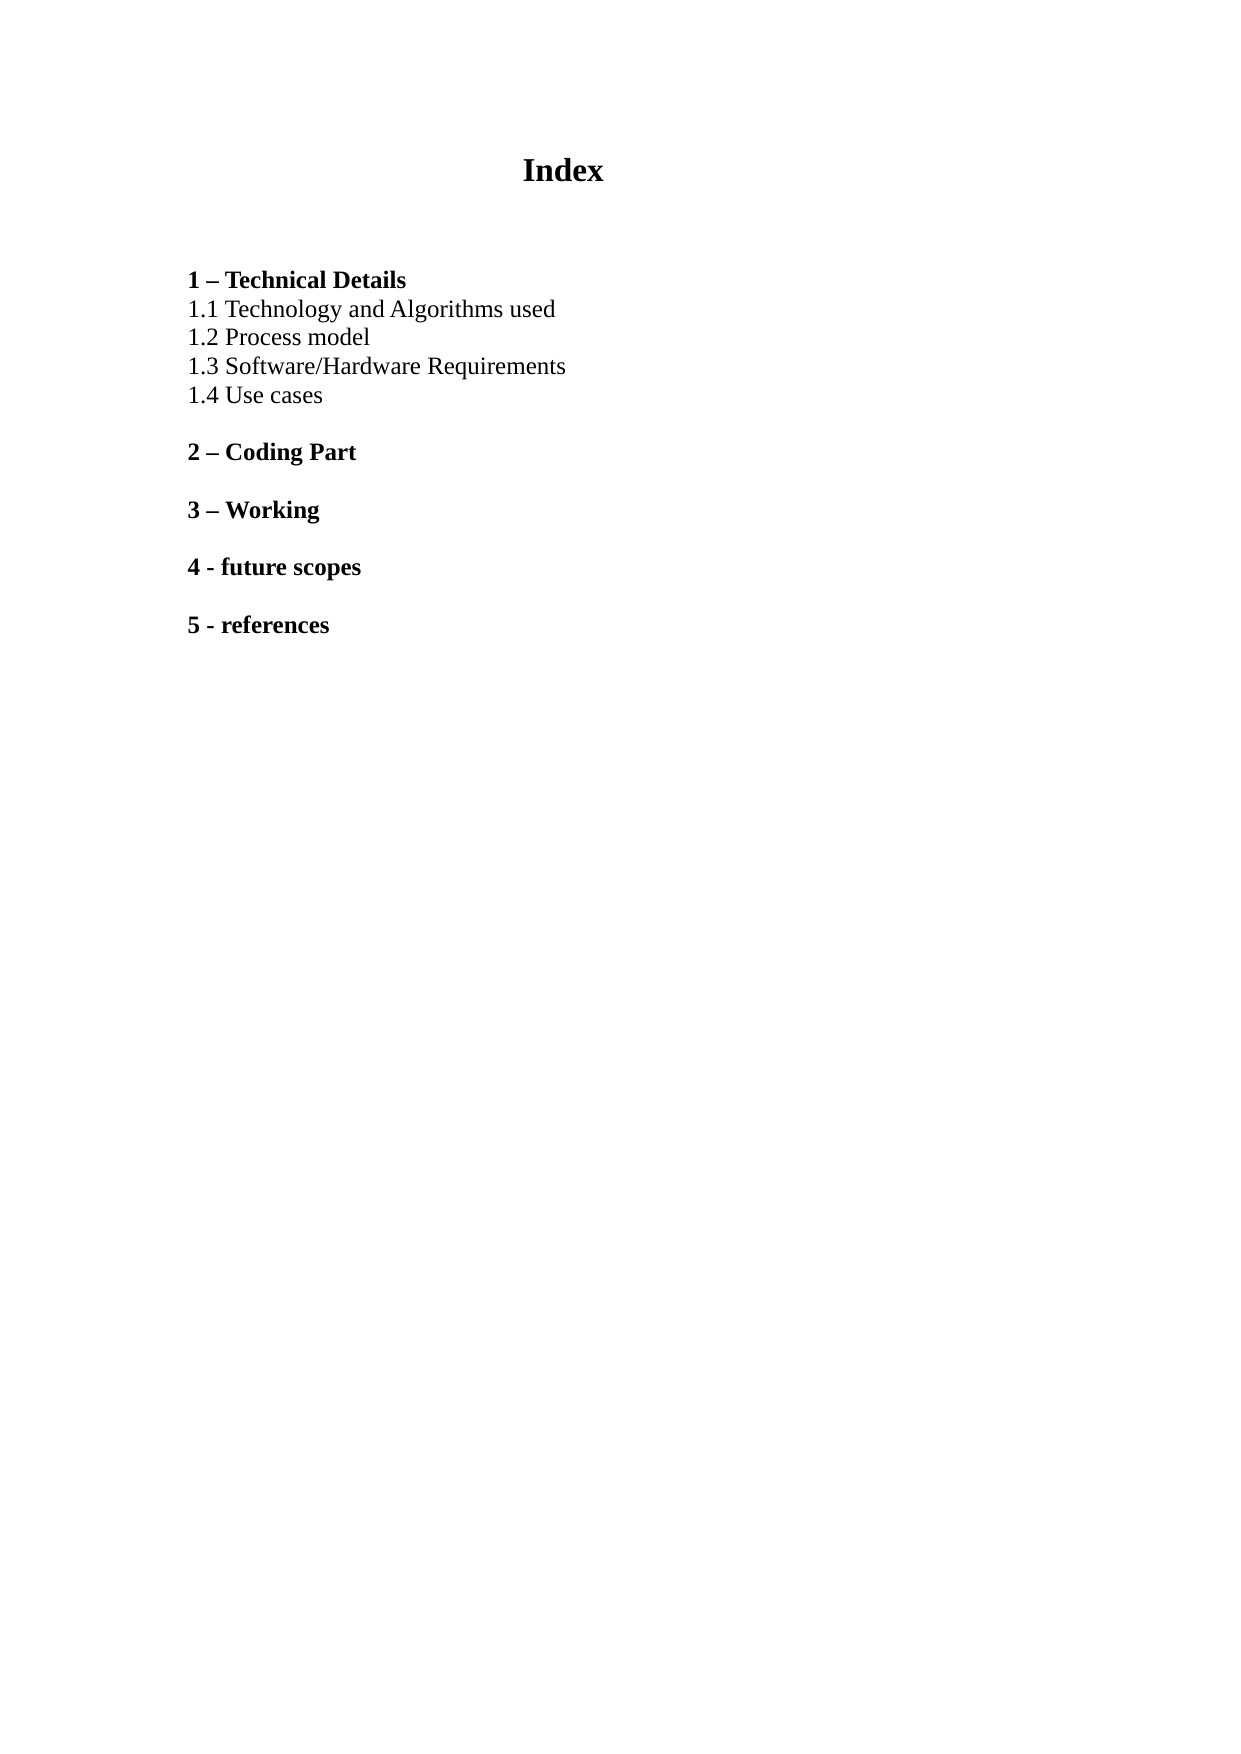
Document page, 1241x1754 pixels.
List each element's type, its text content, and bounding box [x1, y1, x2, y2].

text 1.3 Software/Hardware Requirements [187, 351, 1053, 380]
text 2 – Coding Part [187, 437, 1053, 466]
text 1 – Technical Details [187, 265, 1053, 294]
text Index [187, 150, 1053, 188]
text 1.1 Technology and Algorithms used [187, 294, 1053, 322]
text 3 – Working [187, 495, 1053, 524]
text 4 - future scopes [187, 552, 1053, 581]
text 1.4 Use cases [187, 380, 1053, 409]
text 5 - references [187, 610, 1053, 639]
text 1.2 Process model [187, 322, 1053, 351]
